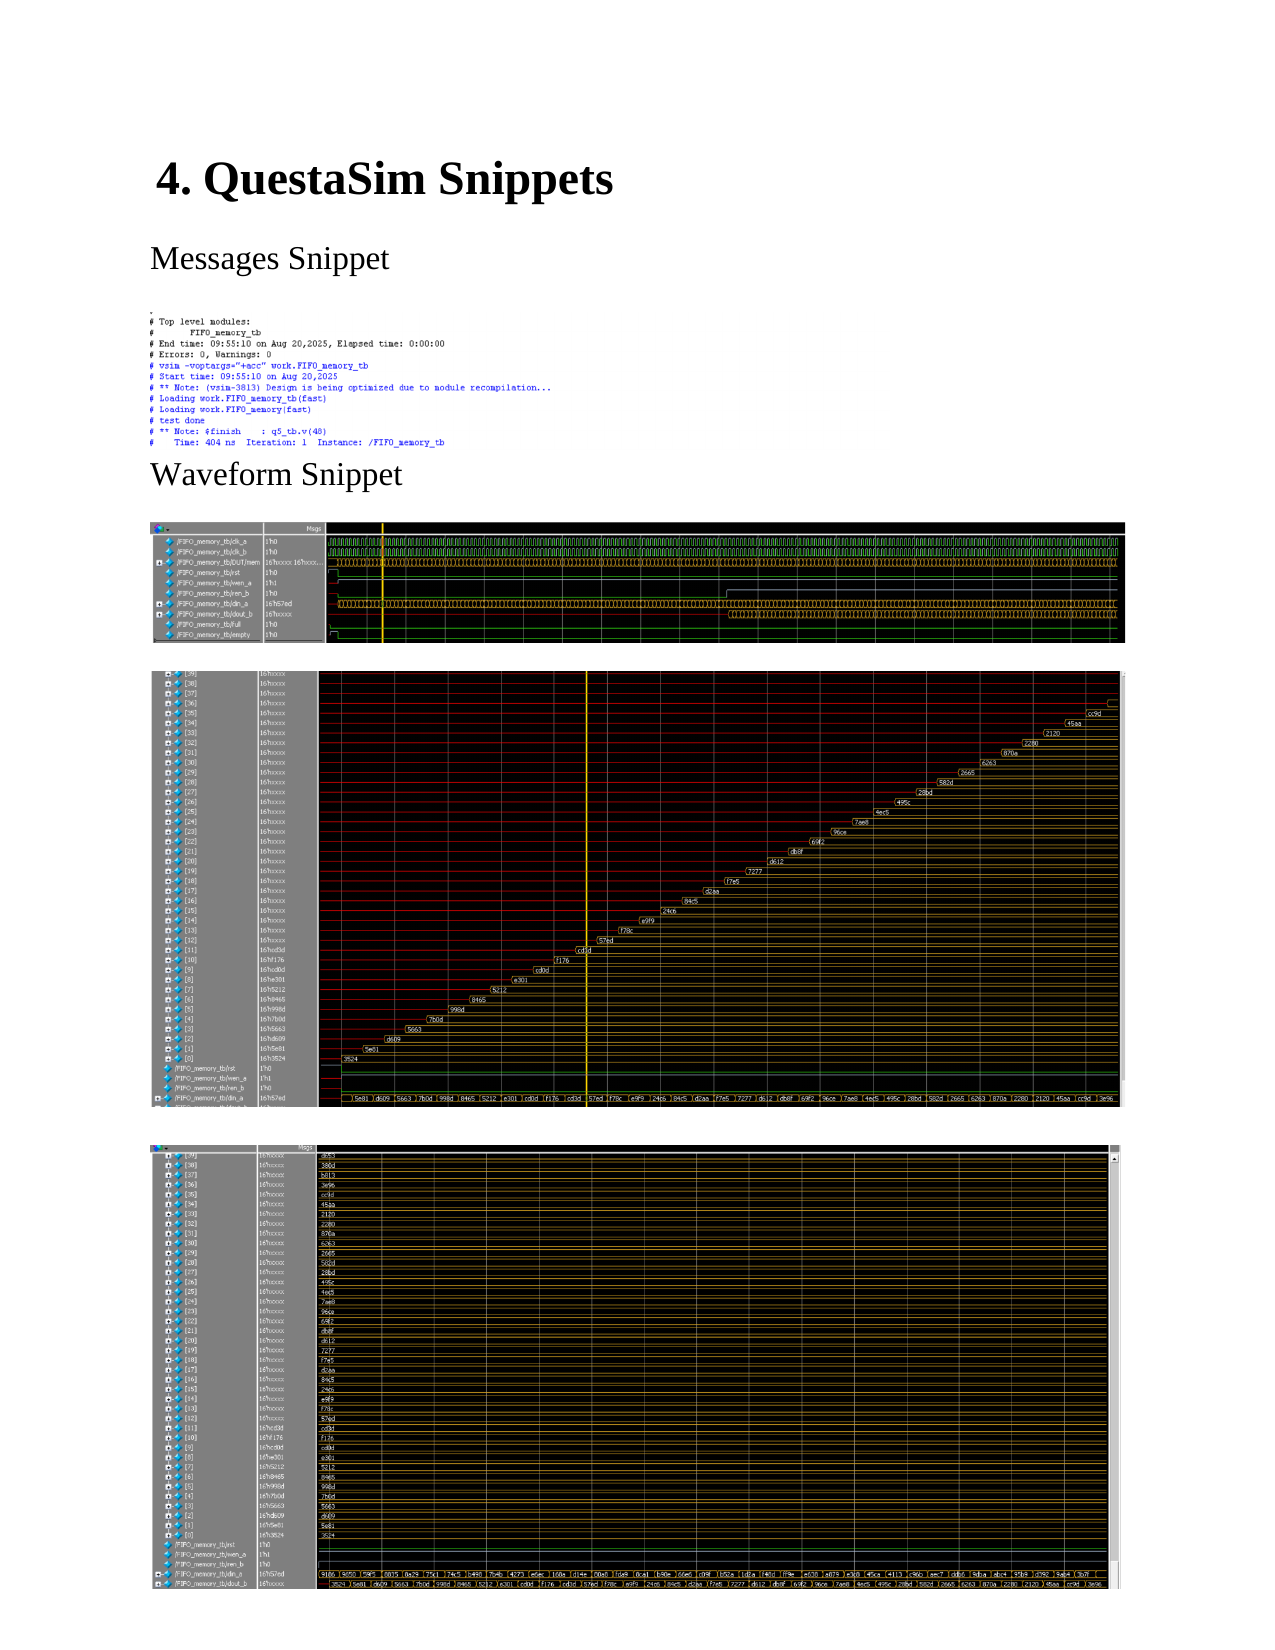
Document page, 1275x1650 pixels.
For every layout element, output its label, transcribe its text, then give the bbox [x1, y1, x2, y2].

picture [150, 522, 1125, 643]
text 4. QuestaSim Snippets [150, 150, 1125, 205]
text Messages Snippet [150, 238, 1125, 277]
text Waveform Snippet [150, 454, 1125, 492]
picture [150, 312, 890, 450]
picture [150, 1145, 1121, 1589]
picture [150, 671, 1125, 1107]
